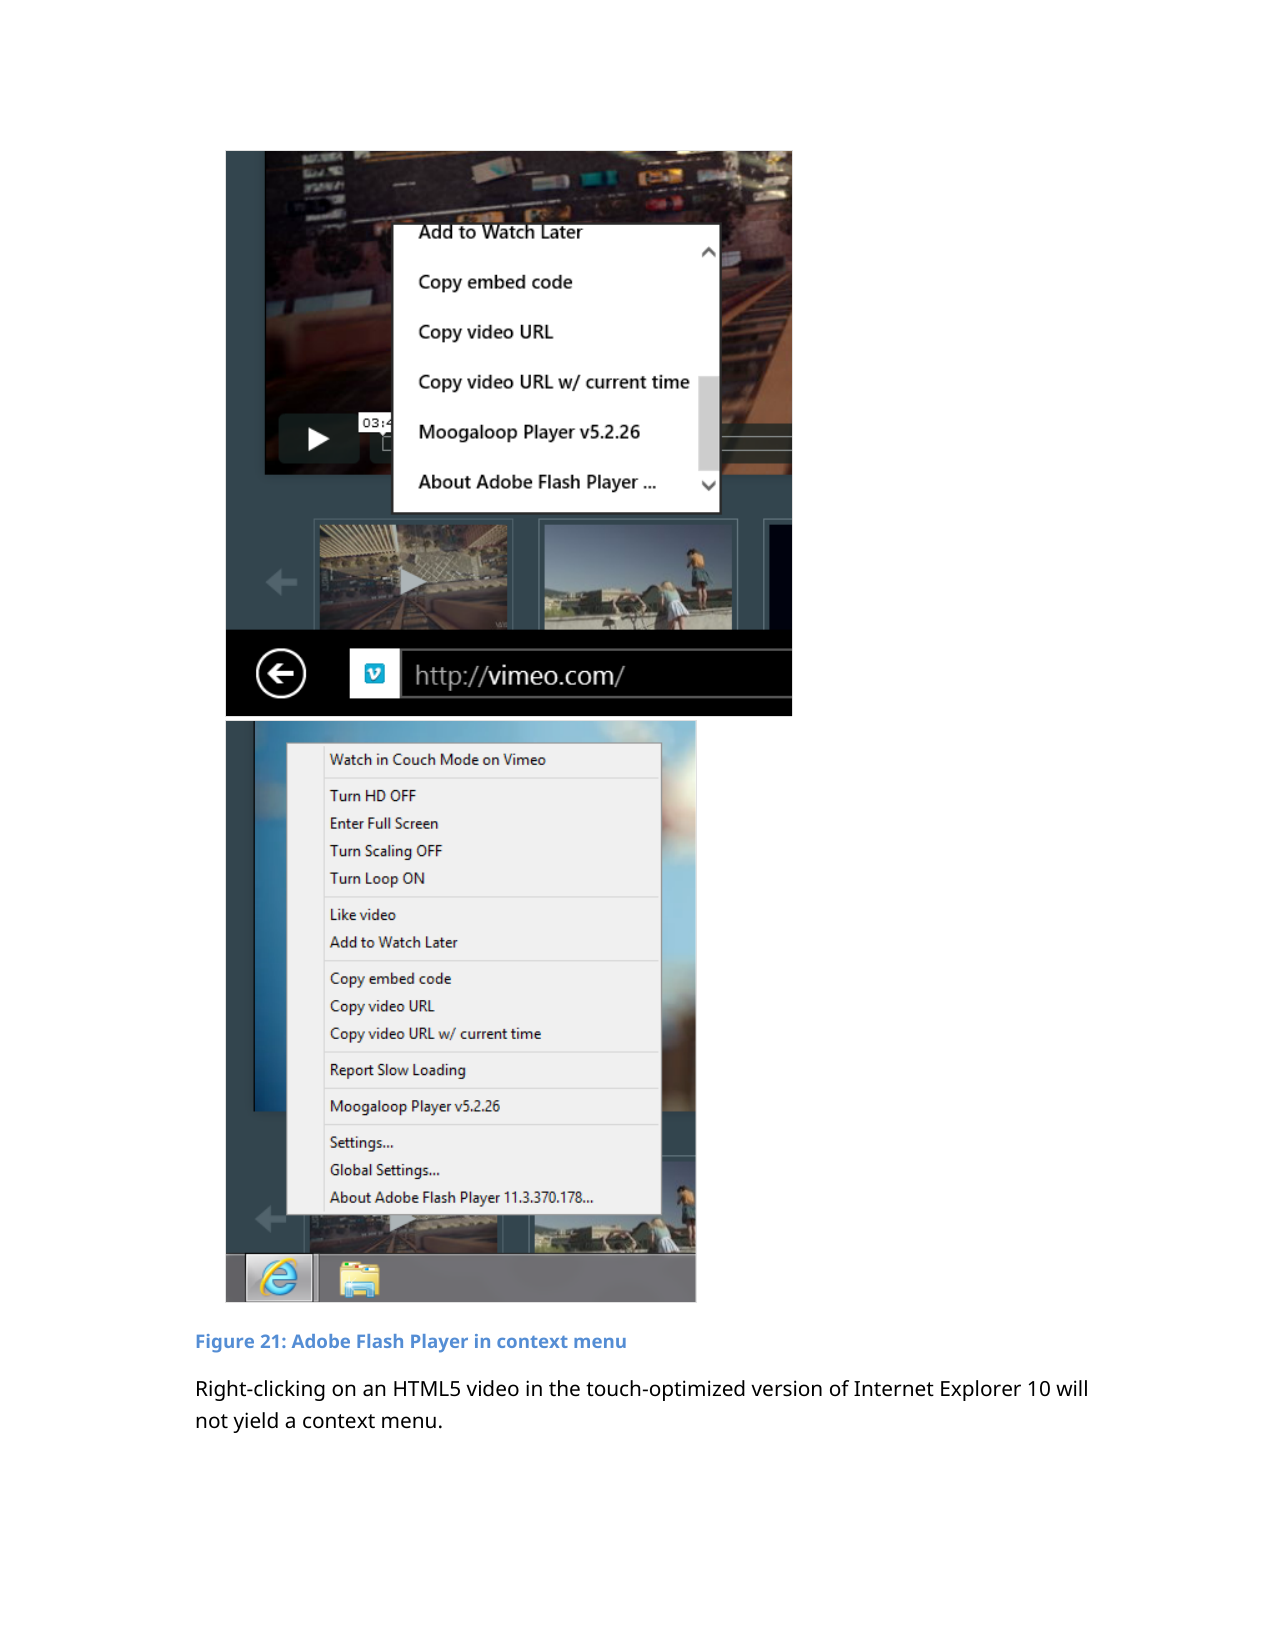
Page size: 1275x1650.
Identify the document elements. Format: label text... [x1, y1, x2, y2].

text Right-clicking on an HTML5 video in the touch-optimized version of Internet Explorer 10 will not yield a context menu. [195, 1374, 1110, 1435]
picture [226, 151, 792, 716]
picture [226, 721, 696, 1302]
